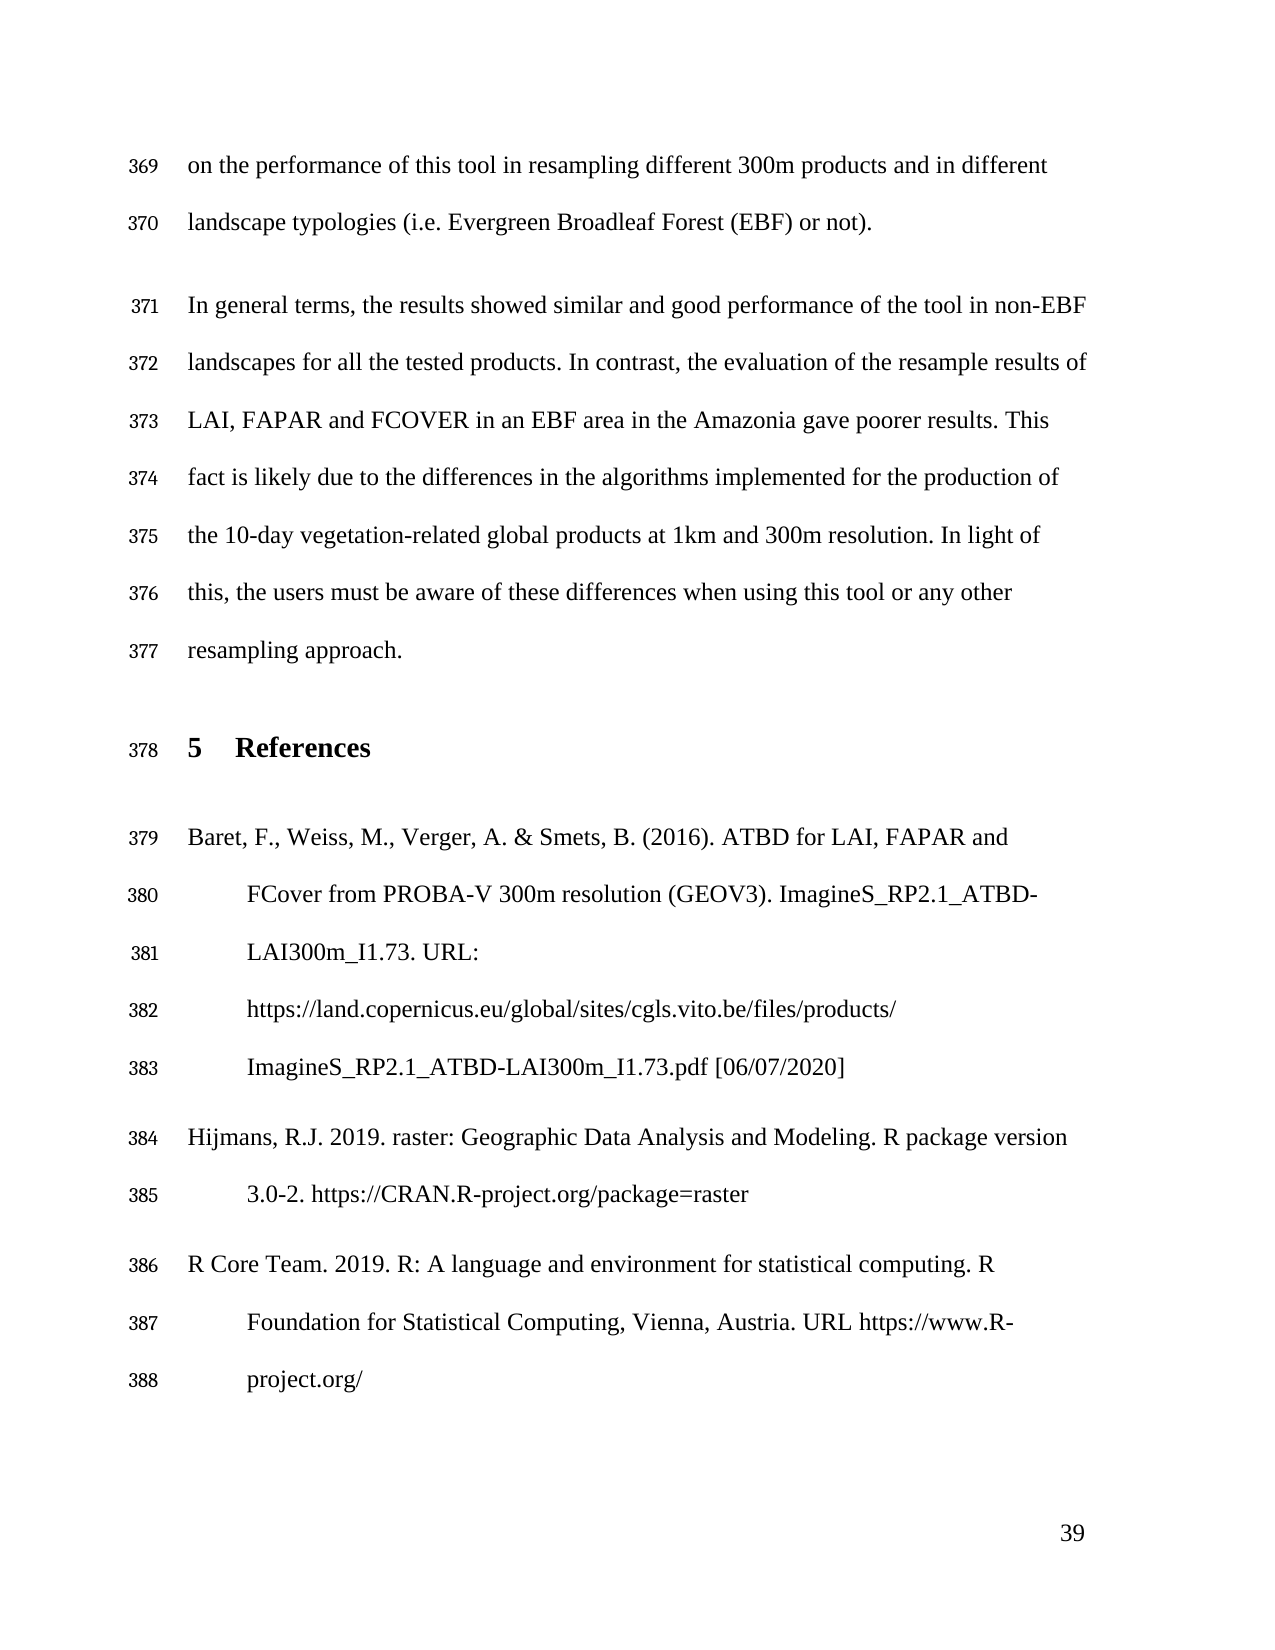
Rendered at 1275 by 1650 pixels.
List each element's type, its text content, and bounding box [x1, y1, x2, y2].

text Baret, F., Weiss, M., Verger, A. & Smets, B. (2016). ATBD for LAI, FAPAR and FCover from PROBA-V 300m resolution (GEOV3). ImagineS_RP2.1_ATBD-LAI300m_I1.73. URL: https://land.copernicus.eu/global/sites/cgls.vito.be/files/products/ImagineS_RP2.1_ATBD-LAI300m_I1.73.pdf [06/07/2020] [187, 822, 1087, 1081]
text Hijmans, R.J. 2019. raster: Geographic Data Analysis and Modeling. R package version 3.0-2. https://CRAN.R-project.org/package=raster [187, 1122, 1087, 1208]
subtitle References [187, 730, 1087, 763]
text R Core Team. 2019. R: A language and environment for statistical computing. R Foundation for Statistical Computing, Vienna, Austria. URL https://www.R-project.org/ [187, 1249, 1087, 1393]
text In general terms, the results showed similar and good performance of the tool in non-EBF landscapes for all the tested products. In contrast, the evaluation of the resample results of LAI, FAPAR and FCOVER in an EBF area in the Amazonia gave poorer results. This fact is likely due to the differences in the algorithms implemented for the production of the 10-day vegetation-related global products at 1km and 300m resolution. In light of this, the users must be aware of these differences when using this tool or any other resampling approach. [187, 290, 1087, 664]
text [187, 150, 1087, 236]
